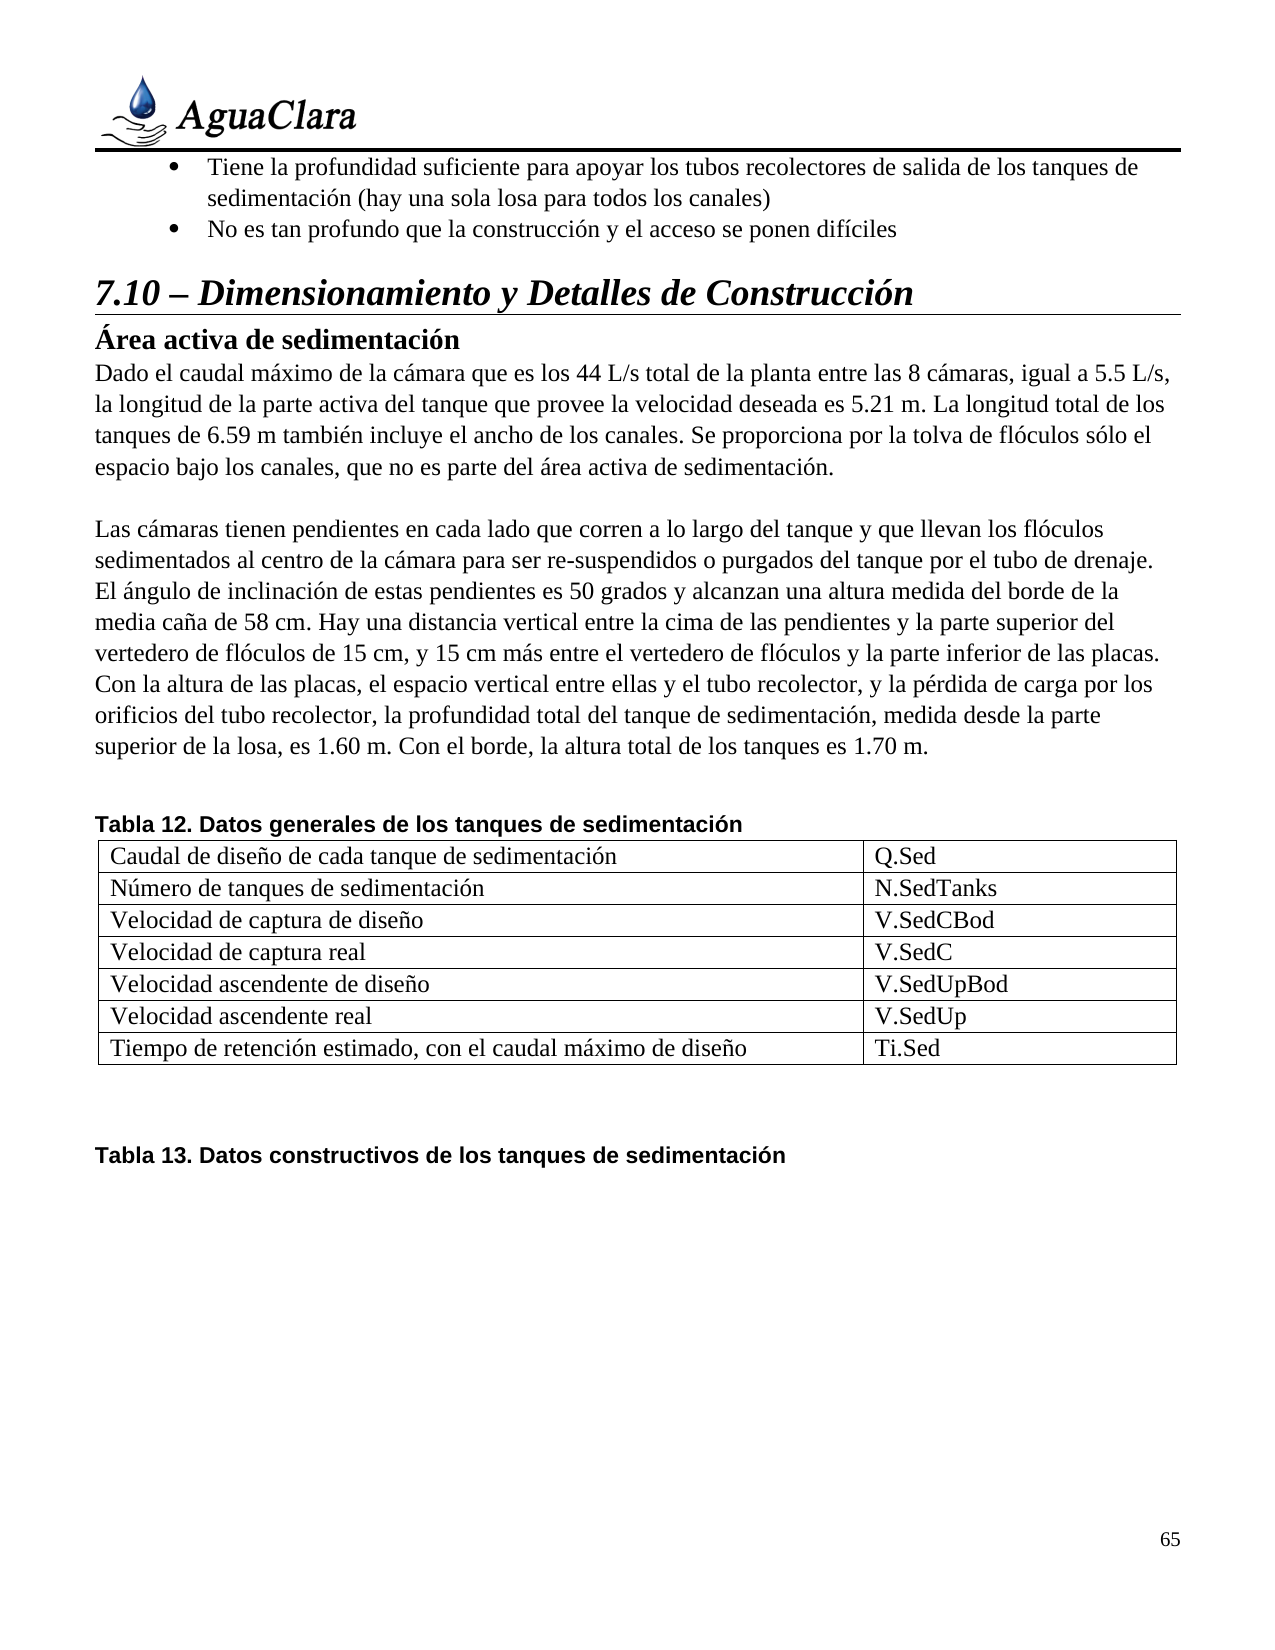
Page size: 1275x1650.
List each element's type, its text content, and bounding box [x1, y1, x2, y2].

table_header Q.Sed [864, 841, 1176, 872]
table_cell Velocidad ascendente real [99, 1001, 863, 1032]
subtitle – Dimensionamiento y Detalles de Construcción [94, 271, 1181, 315]
table_cell Velocidad de captura de diseño [99, 905, 863, 936]
text Dado el caudal máximo de la cámara que es los 44 L/s total de la planta entre las 8 cámaras, igual a 5.5 L/s, la longitud de la parte activa del tanque que provee la velocidad deseada es 5.21 m. La longitud total de los tanques de 6.59 m también incluye el ancho de los canales. Se proporciona por la tolva de flóculos sólo el espacio bajo los canales, que no es parte del área activa de sedimentación. [94, 358, 1181, 480]
table_cell Velocidad ascendente de diseño [99, 969, 863, 1000]
text Tabla 13. Datos constructivos de los tanques de sedimentación [94, 1142, 1181, 1168]
table_cell Tiempo de retención estimado, con el caudal máximo de diseño [99, 1033, 863, 1064]
list Tiene la profundidad suficiente para apoyar los tubos recolectores de salida de los tanques de sedimentación (hay una sola losa para todos los canales) [169, 152, 1181, 212]
table_cell V.SedCBod [864, 905, 1176, 936]
table_cell V.SedUp [864, 1001, 1176, 1032]
table_cell Velocidad de captura real [99, 937, 863, 968]
list No es tan profundo que la construcción y el acceso se ponen difíciles [169, 214, 1181, 243]
table_cell Número de tanques de sedimentación [99, 873, 863, 904]
table_cell V.SedC [864, 937, 1176, 968]
subtitle Área activa de sedimentación [94, 322, 1181, 356]
table_header Caudal de diseño de cada tanque de sedimentación [99, 841, 863, 872]
table_cell N.SedTanks [864, 873, 1176, 904]
text Tabla 12. Datos generales de los tanques de sedimentación [94, 811, 1181, 838]
table_cell Ti.Sed [864, 1033, 1176, 1064]
table_cell V.SedUpBod [864, 969, 1176, 1000]
picture [94, 75, 373, 148]
text Las cámaras tienen pendientes en cada lado que corren a lo largo del tanque y que llevan los flóculos sedimentados al centro de la cámara para ser re-suspendidos o purgados del tanque por el tubo de drenaje. El ángulo de inclinación de estas pendientes es 50 grados y alcanzan una altura medida del borde de la media caña de 58 cm. Hay una distancia vertical entre la cima de las pendientes y la parte superior del vertedero de flóculos de 15 cm, y 15 cm más entre el vertedero de flóculos y la parte inferior de las placas. Con la altura de las placas, el espacio vertical entre ellas y el tubo recolector, y la pérdida de carga por los orificios del tubo recolector, la profundidad total del tanque de sedimentación, medida desde la parte superior de la losa, es 1.60 m. Con el borde, la altura total de los tanques es 1.70 m. [94, 514, 1181, 760]
